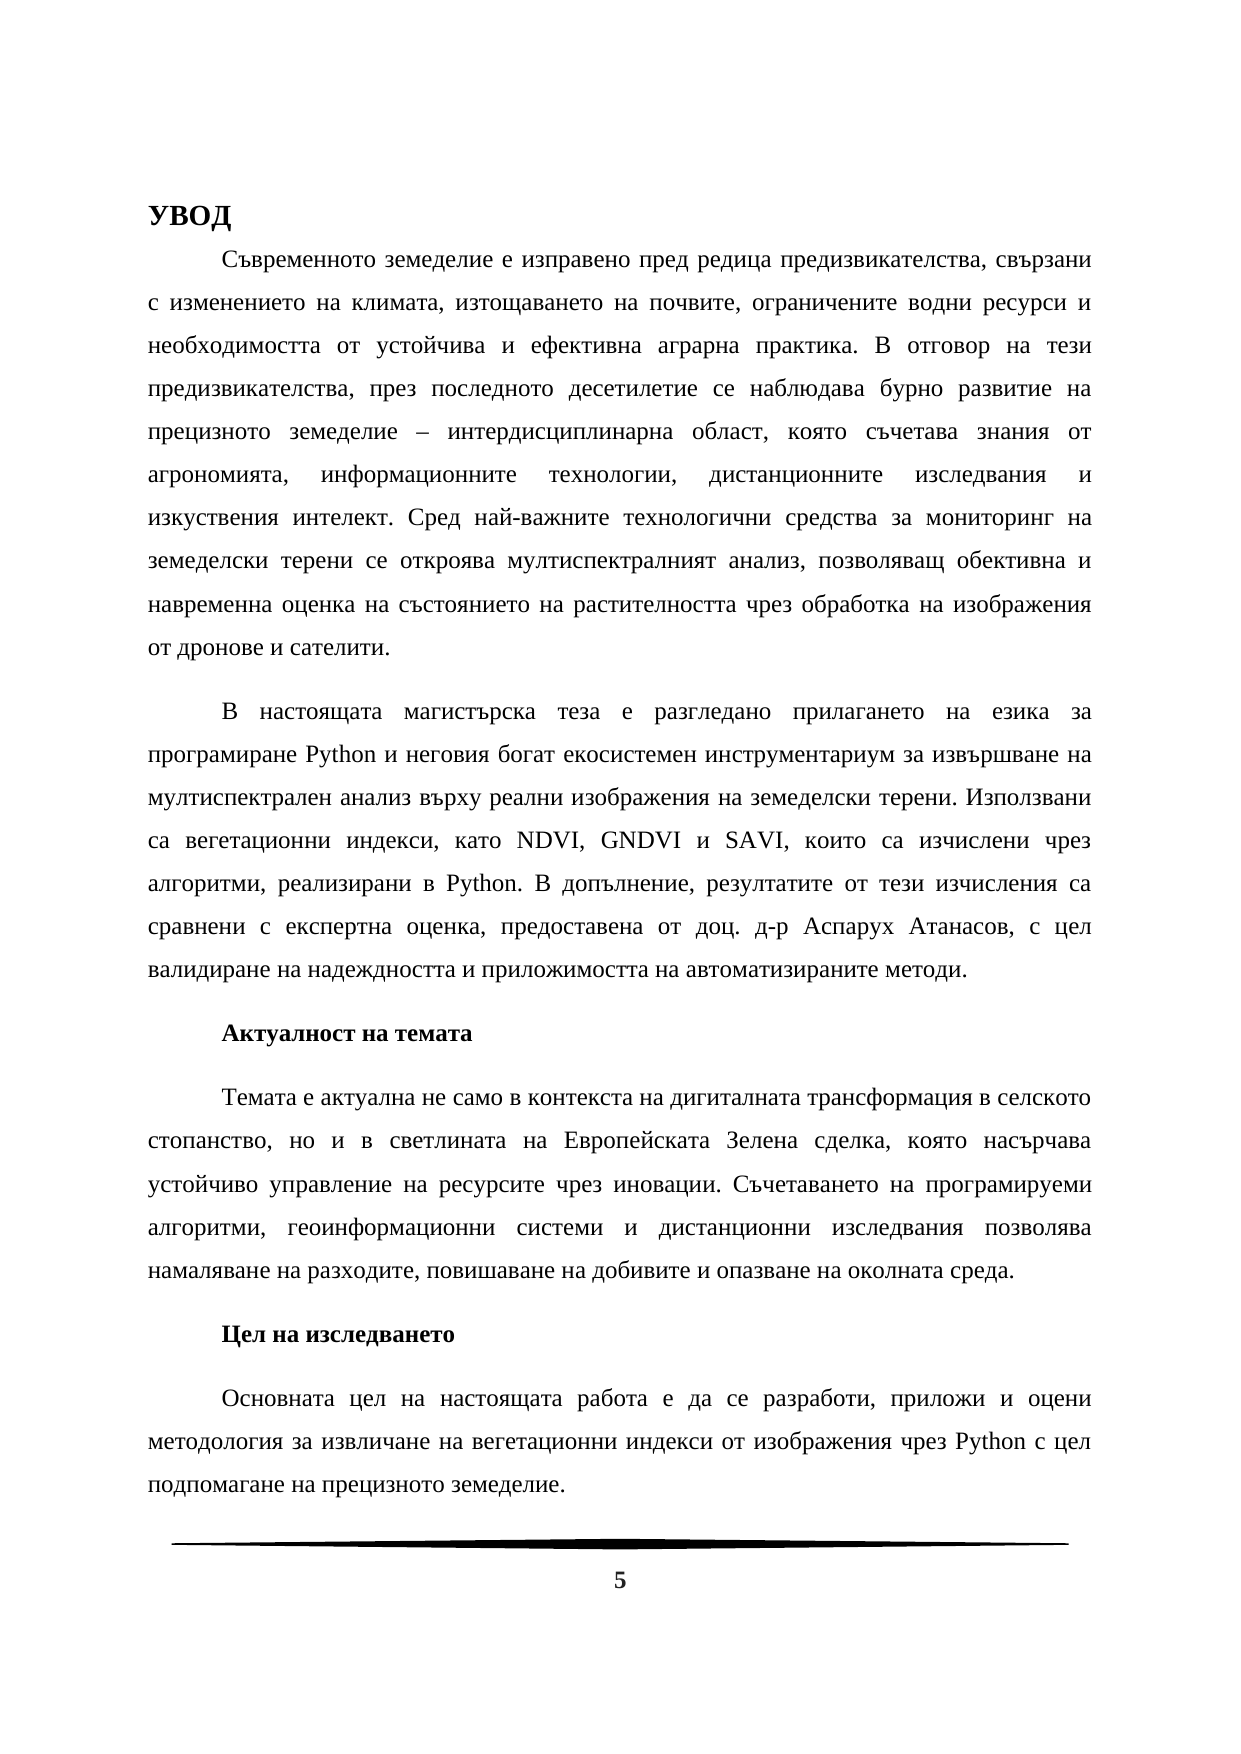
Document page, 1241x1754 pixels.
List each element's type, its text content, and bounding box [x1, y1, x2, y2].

text Актуалност на темата [148, 1018, 1093, 1047]
text Темата е актуална не само в контекста на дигиталната трансформация в селското стопанство, но и в светлината на Европейската Зелена сделка, която насърчава устойчиво управление на ресурсите чрез иновации. Съчетаването на програмируеми алгоритми, геоинформационни системи и дистанционни изследвания позволява намаляване на разходите, повишаване на добивите и опазване на околната среда. [148, 1082, 1093, 1284]
text Основната цел на настоящата работа е да се разработи, приложи и оцени методология за извличане на вегетационни индекси от изображения чрез Python с цел подпомагане на прецизното земеделие. [148, 1383, 1093, 1498]
text Цел на изследването [148, 1319, 1093, 1348]
text Съвременното земеделие е изправено пред редица предизвикателства, свързани с изменението на климата, изтощаването на почвите, ограничените водни ресурси и необходимостта от устойчива и ефективна аграрна практика. В отговор на тези предизвикателства, през последното десетилетие се наблюдава бурно развитие на прецизното земеделие – интердисциплинарна област, която съчетава знания от агрономията, информационните технологии, дистанционните изследвания и изкуствения интелект. Сред най-важните технологични средства за мониторинг на земеделски терени се откроява мултиспектралният анализ, позволяващ обективна и навременна оценка на състоянието на растителността чрез обработка на изображения от дронове и сателити. [148, 244, 1093, 661]
text В настоящата магистърска теза е разгледано прилагането на езика за програмиране Python и неговия богат екосистемен инструментариум за извършване на мултиспектрален анализ върху реални изображения на земеделски терени. Използвани са вегетационни индекси, като NDVI, GNDVI и SAVI, които са изчислени чрез алгоритми, реализирани в Python. В допълнение, резултатите от тези изчисления са сравнени с експертна оценка, предоставена от доц. д-р Аспарух Атанасов, с цел валидиране на надеждността и приложимостта на автоматизираните методи. [148, 696, 1093, 983]
subtitle УВОД [148, 198, 1093, 231]
